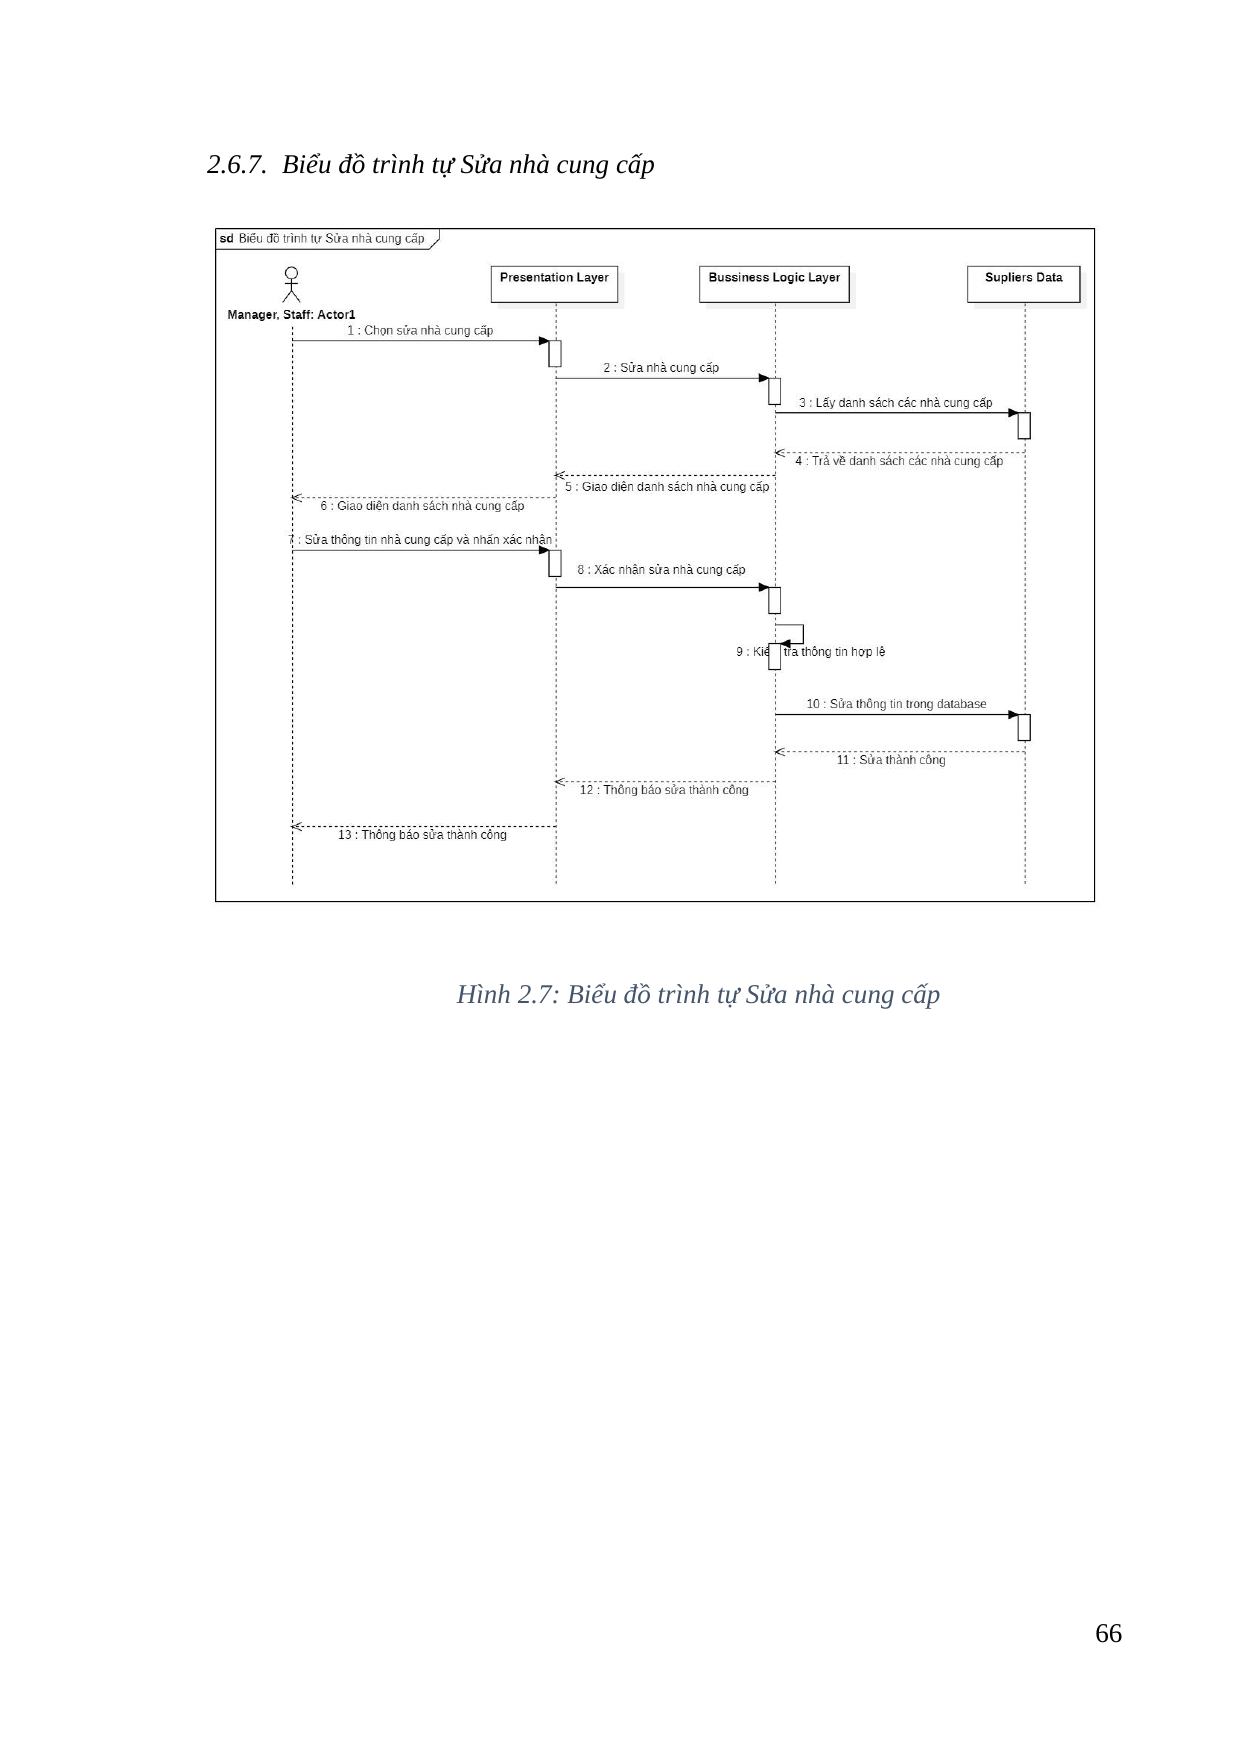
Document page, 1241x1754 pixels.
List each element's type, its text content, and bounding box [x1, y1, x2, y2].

picture [206, 219, 1131, 938]
text Hình 2.7: Biểu đồ trình tự Sửa nhà cung cấp [207, 978, 1122, 1009]
subtitle Biểu đồ trình tự Sửa nhà cung cấp [207, 148, 1122, 179]
